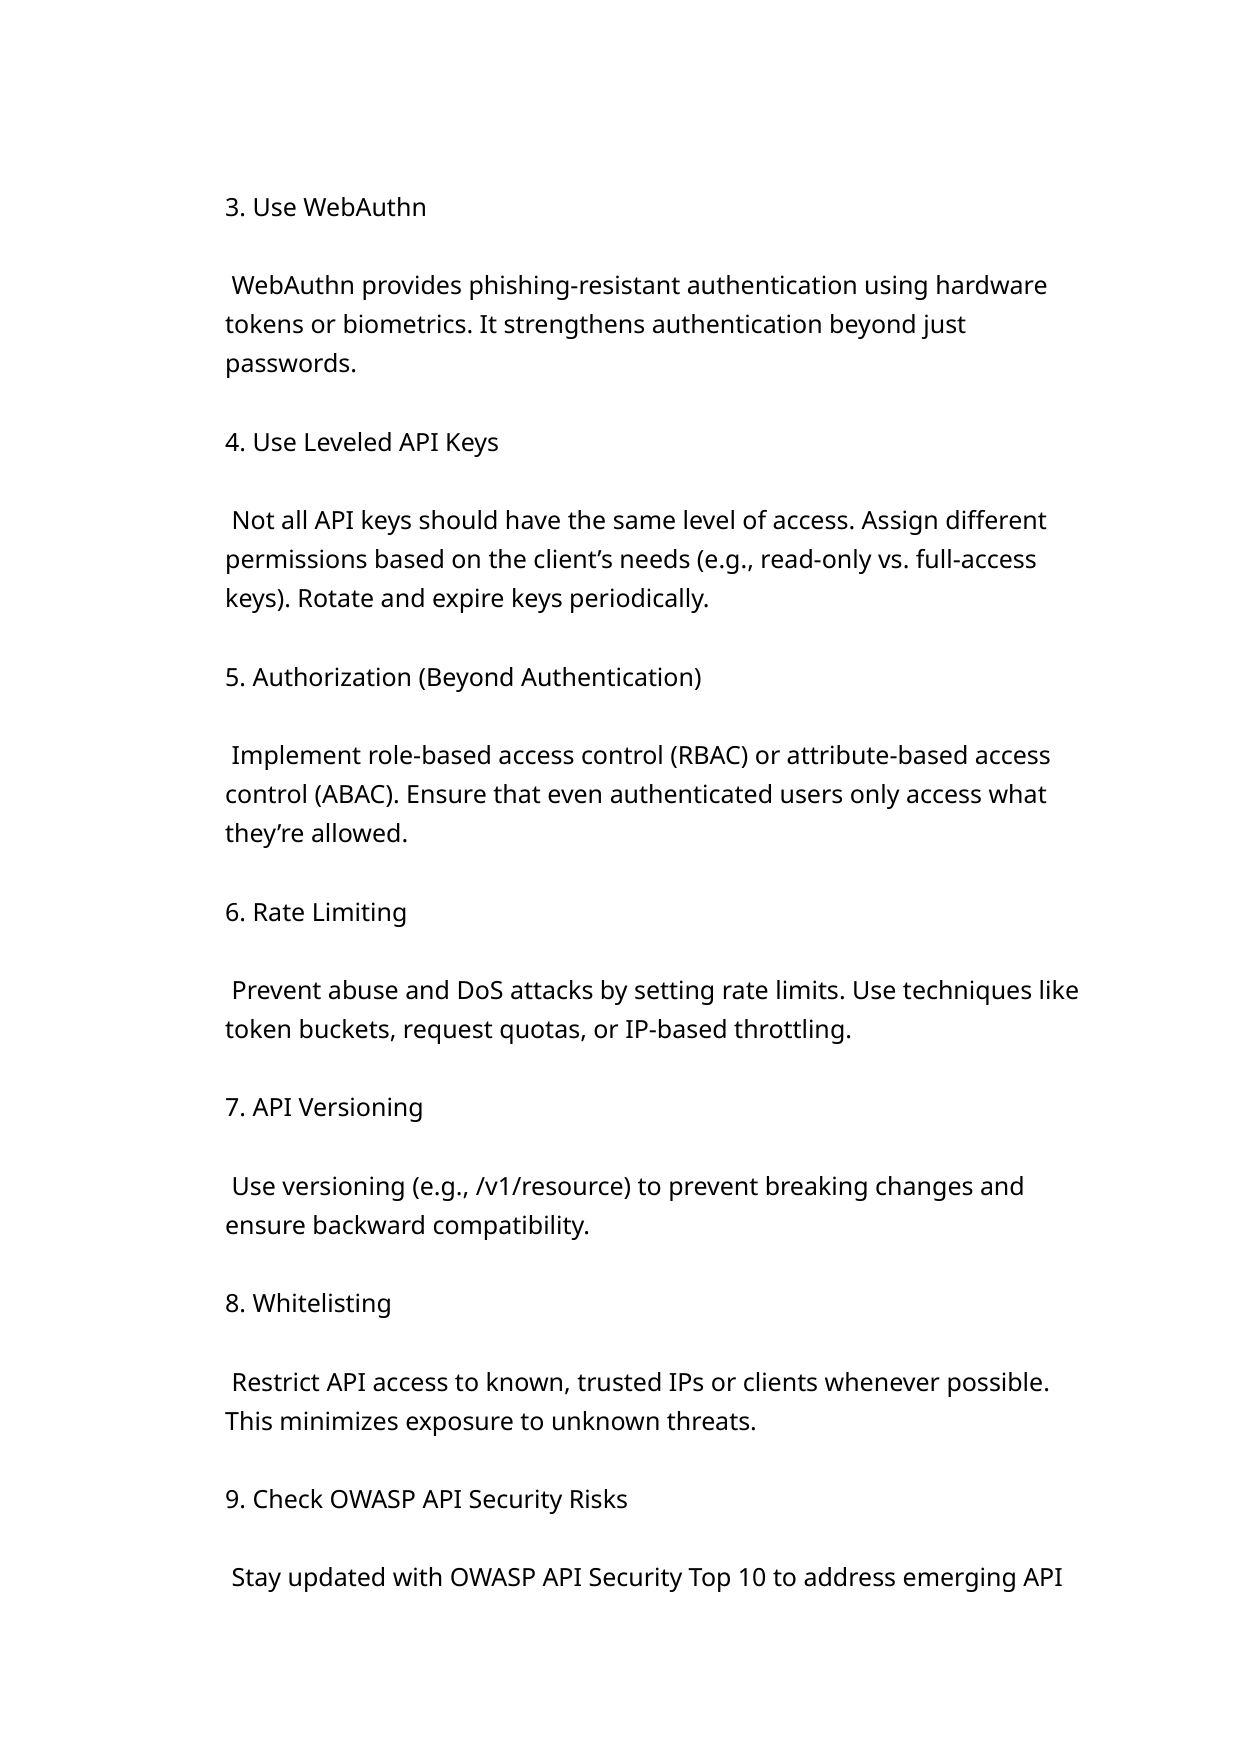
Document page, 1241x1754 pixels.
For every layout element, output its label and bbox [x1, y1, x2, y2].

list [187, 150, 1090, 1594]
